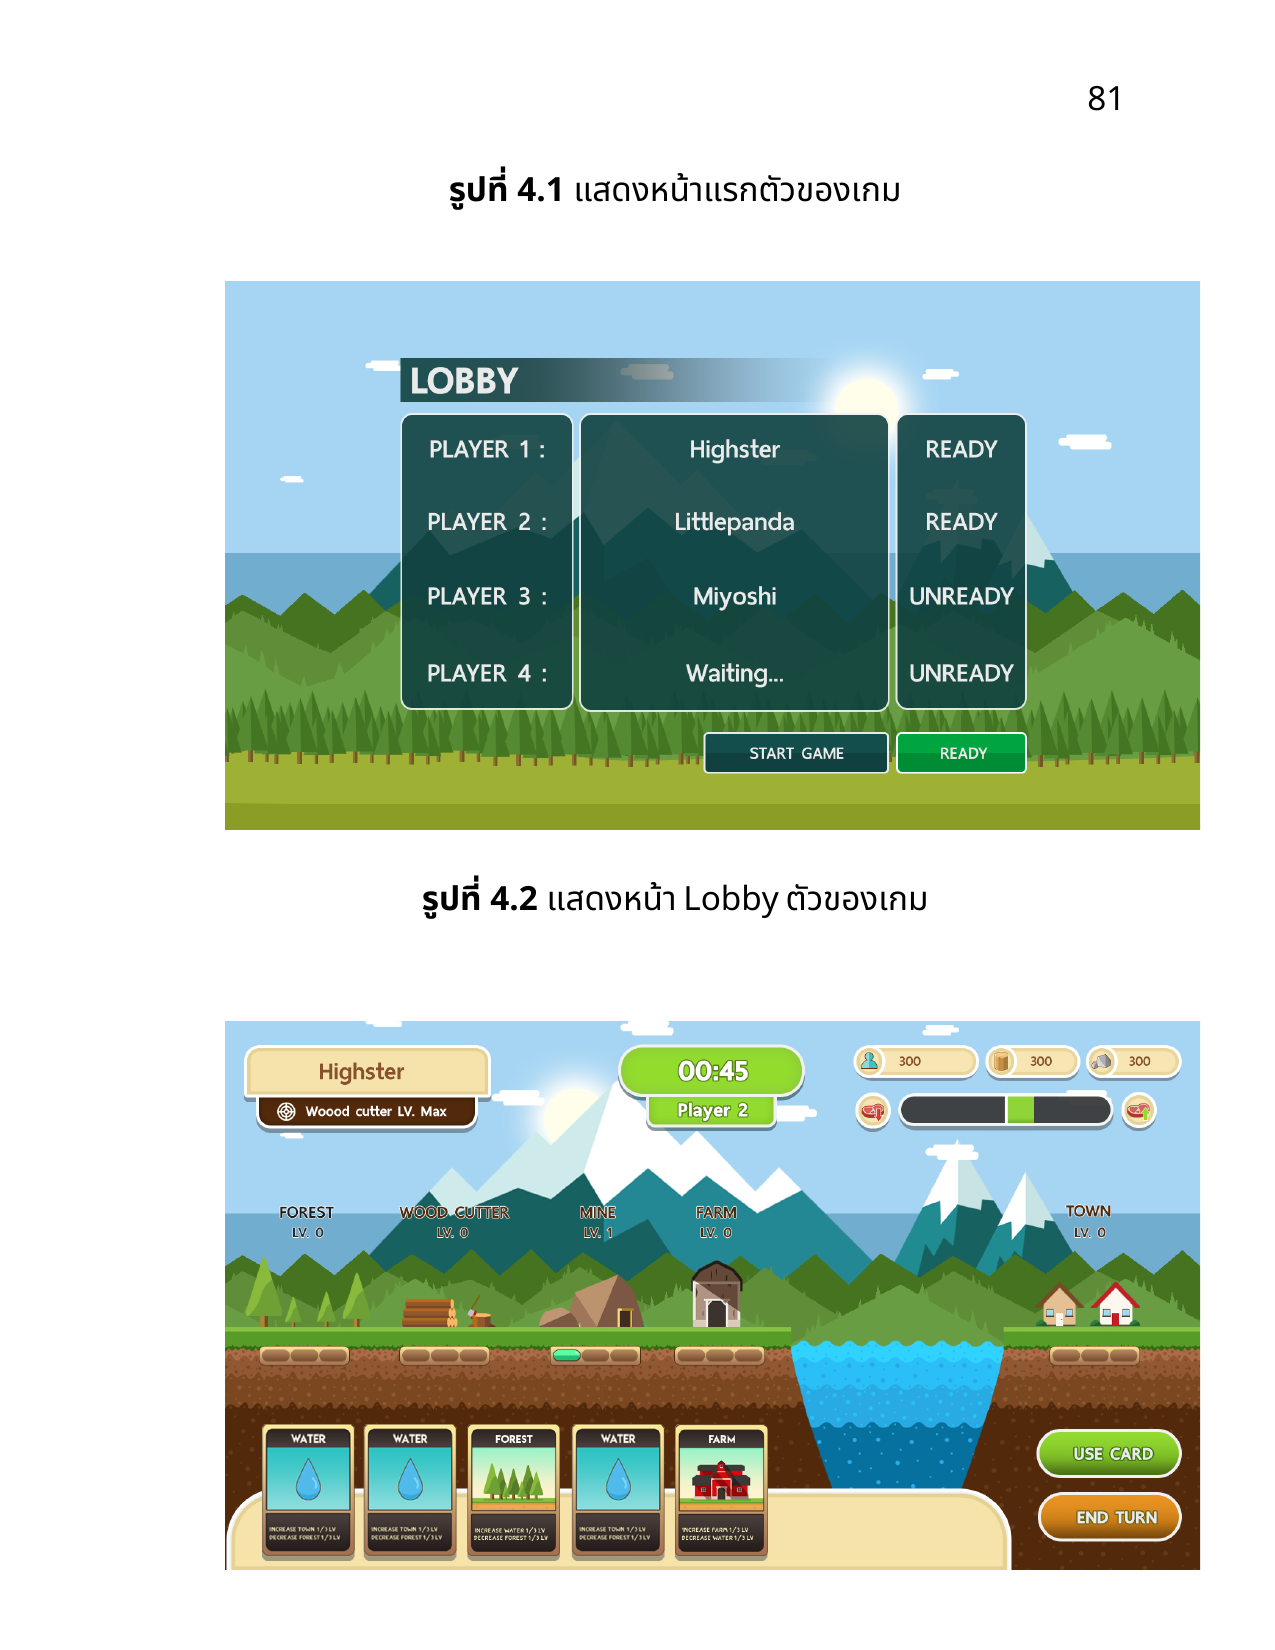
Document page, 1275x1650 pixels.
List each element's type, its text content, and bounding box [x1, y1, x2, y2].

picture [225, 281, 1200, 830]
text รูปที่ 4.2 แสดงหน้าLobbyตัวของเกม [225, 875, 1125, 926]
picture [225, 1021, 1200, 1570]
text รูปที่ 4.1 แสดงหน้าแรกตัวของเกม [225, 166, 1125, 216]
